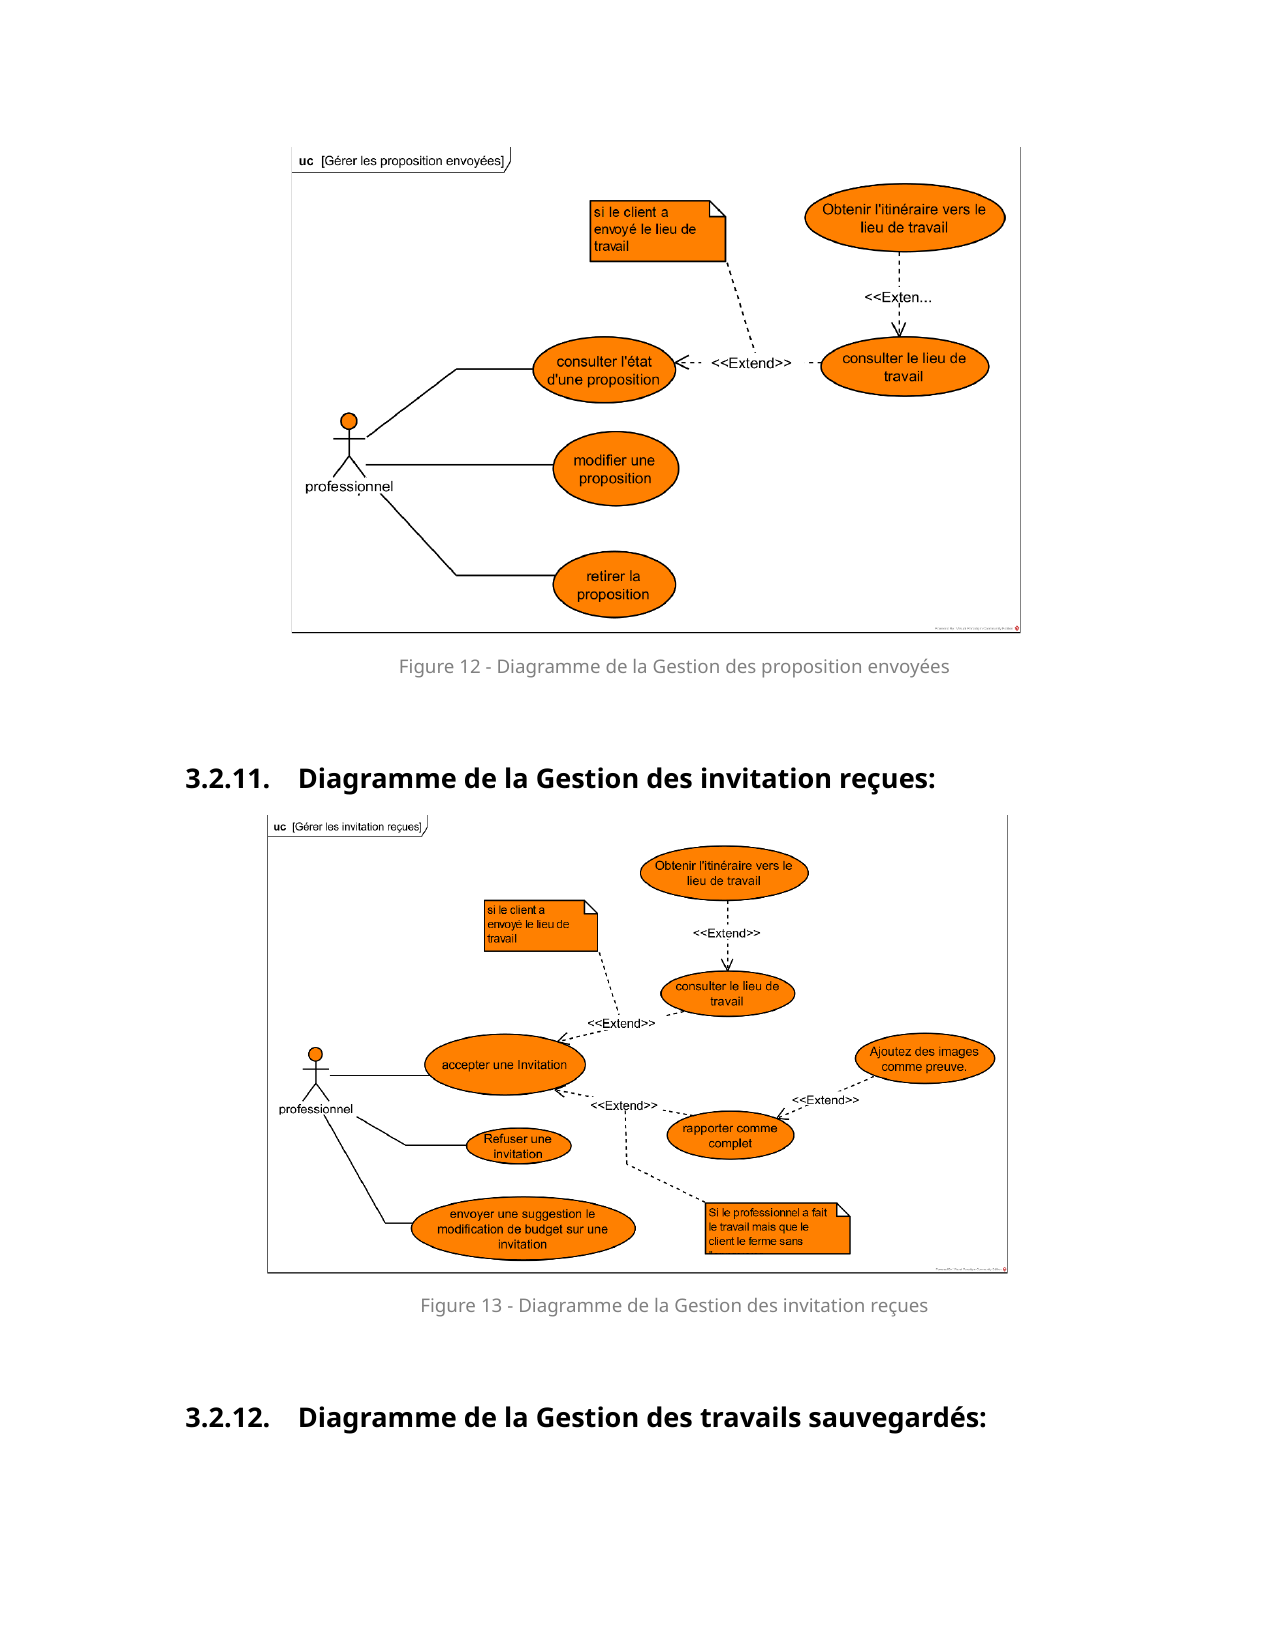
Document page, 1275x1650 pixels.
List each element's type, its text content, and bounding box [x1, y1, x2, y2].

picture [291, 147, 1021, 634]
list Diagramme de la Gestion des invitation reçues: [185, 759, 1127, 796]
list Diagramme de la Gestion des travails sauvegardés: [185, 1398, 1127, 1435]
text Figure 13 - Diagramme de la Gestion des invitation reçues [148, 1293, 1127, 1318]
text Figure 12 - Diagramme de la Gestion des proposition envoyées [148, 653, 1127, 679]
picture [267, 815, 1008, 1274]
